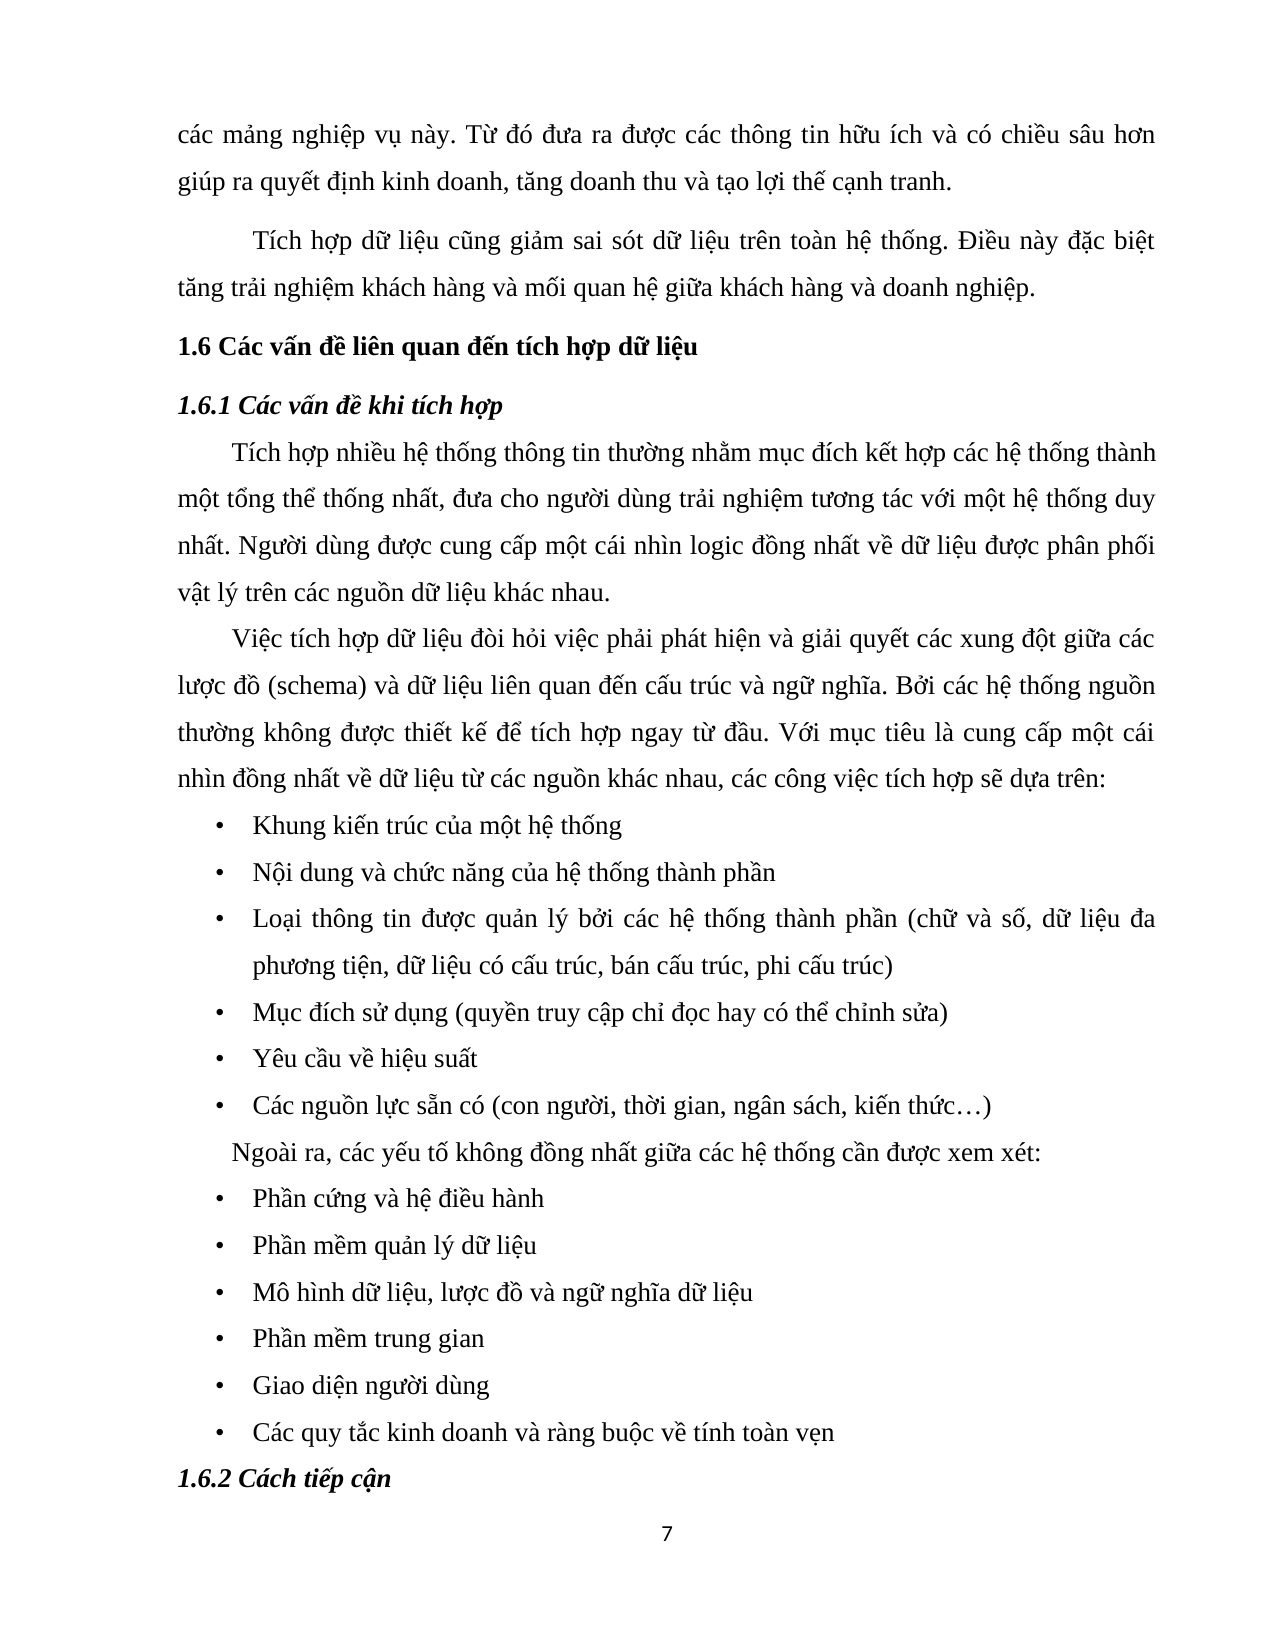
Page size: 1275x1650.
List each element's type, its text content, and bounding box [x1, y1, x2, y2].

list Nội dung và chức năng của hệ thống thành phần [215, 856, 1157, 887]
list Mục đích sử dụng (quyền truy cập chỉ đọc hay có thể chỉnh sửa) [215, 996, 1157, 1027]
text 1.6.1 Các vấn đề khi tích hợp [177, 389, 1157, 420]
list Phần mềm trung gian [215, 1322, 1157, 1353]
text Tích hợp dữ liệu cũng giảm sai sót dữ liệu trên toàn hệ thống. Điều này đặc biệt tăng trải nghiệm khách hàng và mối quan hệ giữa khách hàng và doanh nghiệp. [177, 224, 1157, 302]
text Việc tích hợp dữ liệu đòi hỏi việc phải phát hiện và giải quyết các xung đột giữa các lược đồ (schema) và dữ liệu liên quan đến cấu trúc và ngữ nghĩa. Bởi các hệ thống nguồn thường không được thiết kế để tích hợp ngay từ đầu. Với mục tiêu là cung cấp một cái nhìn đồng nhất về dữ liệu từ các nguồn khác nhau, các công việc tích hợp sẽ dựa trên: [177, 622, 1157, 793]
text 1.6.2 Cách tiếp cận [177, 1462, 1157, 1493]
list Các nguồn lực sẵn có (con người, thời gian, ngân sách, kiến thức…) [215, 1089, 1157, 1120]
list Giao diện người dùng [215, 1369, 1157, 1400]
text Ngoài ra, các yếu tố không đồng nhất giữa các hệ thống cần được xem xét: [177, 1136, 1157, 1167]
text Tích hợp nhiều hệ thống thông tin thường nhằm mục đích kết hợp các hệ thống thành một tổng thể thống nhất, đưa cho người dùng trải nghiệm tương tác với một hệ thống duy nhất. Người dùng được cung cấp một cái nhìn logic đồng nhất về dữ liệu được phân phối vật lý trên các nguồn dữ liệu khác nhau. [177, 436, 1157, 607]
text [177, 118, 1157, 196]
list Phần cứng và hệ điều hành [215, 1182, 1157, 1213]
list Phần mềm quản lý dữ liệu [215, 1229, 1157, 1260]
subtitle 1.6 Các vấn đề liên quan đến tích hợp dữ liệu [177, 330, 1157, 361]
list Loại thông tin được quản lý bởi các hệ thống thành phần (chữ và số, dữ liệu đa phương tiện, dữ liệu có cấu trúc, bán cấu trúc, phi cấu trúc) [215, 902, 1157, 980]
list Yêu cầu về hiệu suất [215, 1042, 1157, 1073]
list Khung kiến trúc của một hệ thống [215, 809, 1157, 840]
list Mô hình dữ liệu, lược đồ và ngữ nghĩa dữ liệu [215, 1276, 1157, 1307]
list Các quy tắc kinh doanh và ràng buộc về tính toàn vẹn [215, 1416, 1157, 1447]
